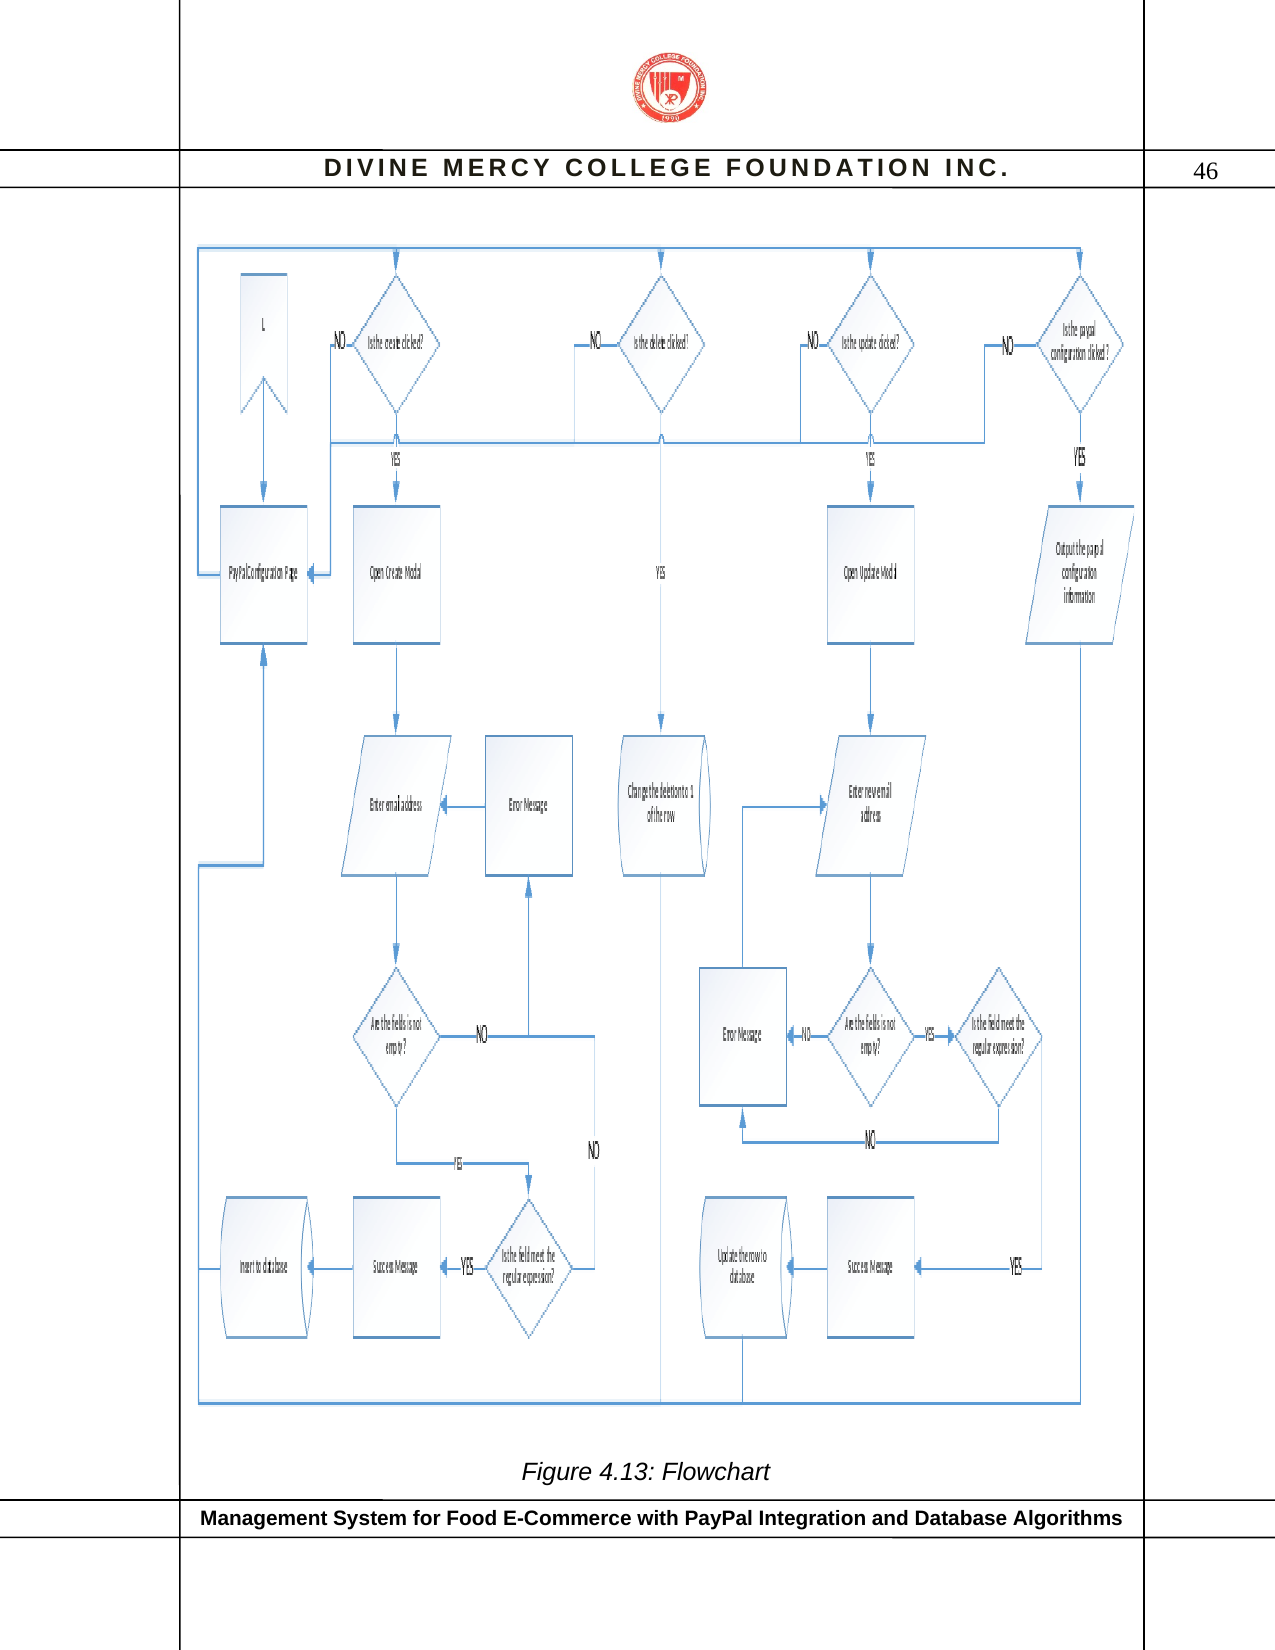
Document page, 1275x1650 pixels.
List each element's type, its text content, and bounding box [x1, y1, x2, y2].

picture [632, 52, 709, 123]
text Figure 4.13: Flowchart [187, 1457, 1106, 1486]
